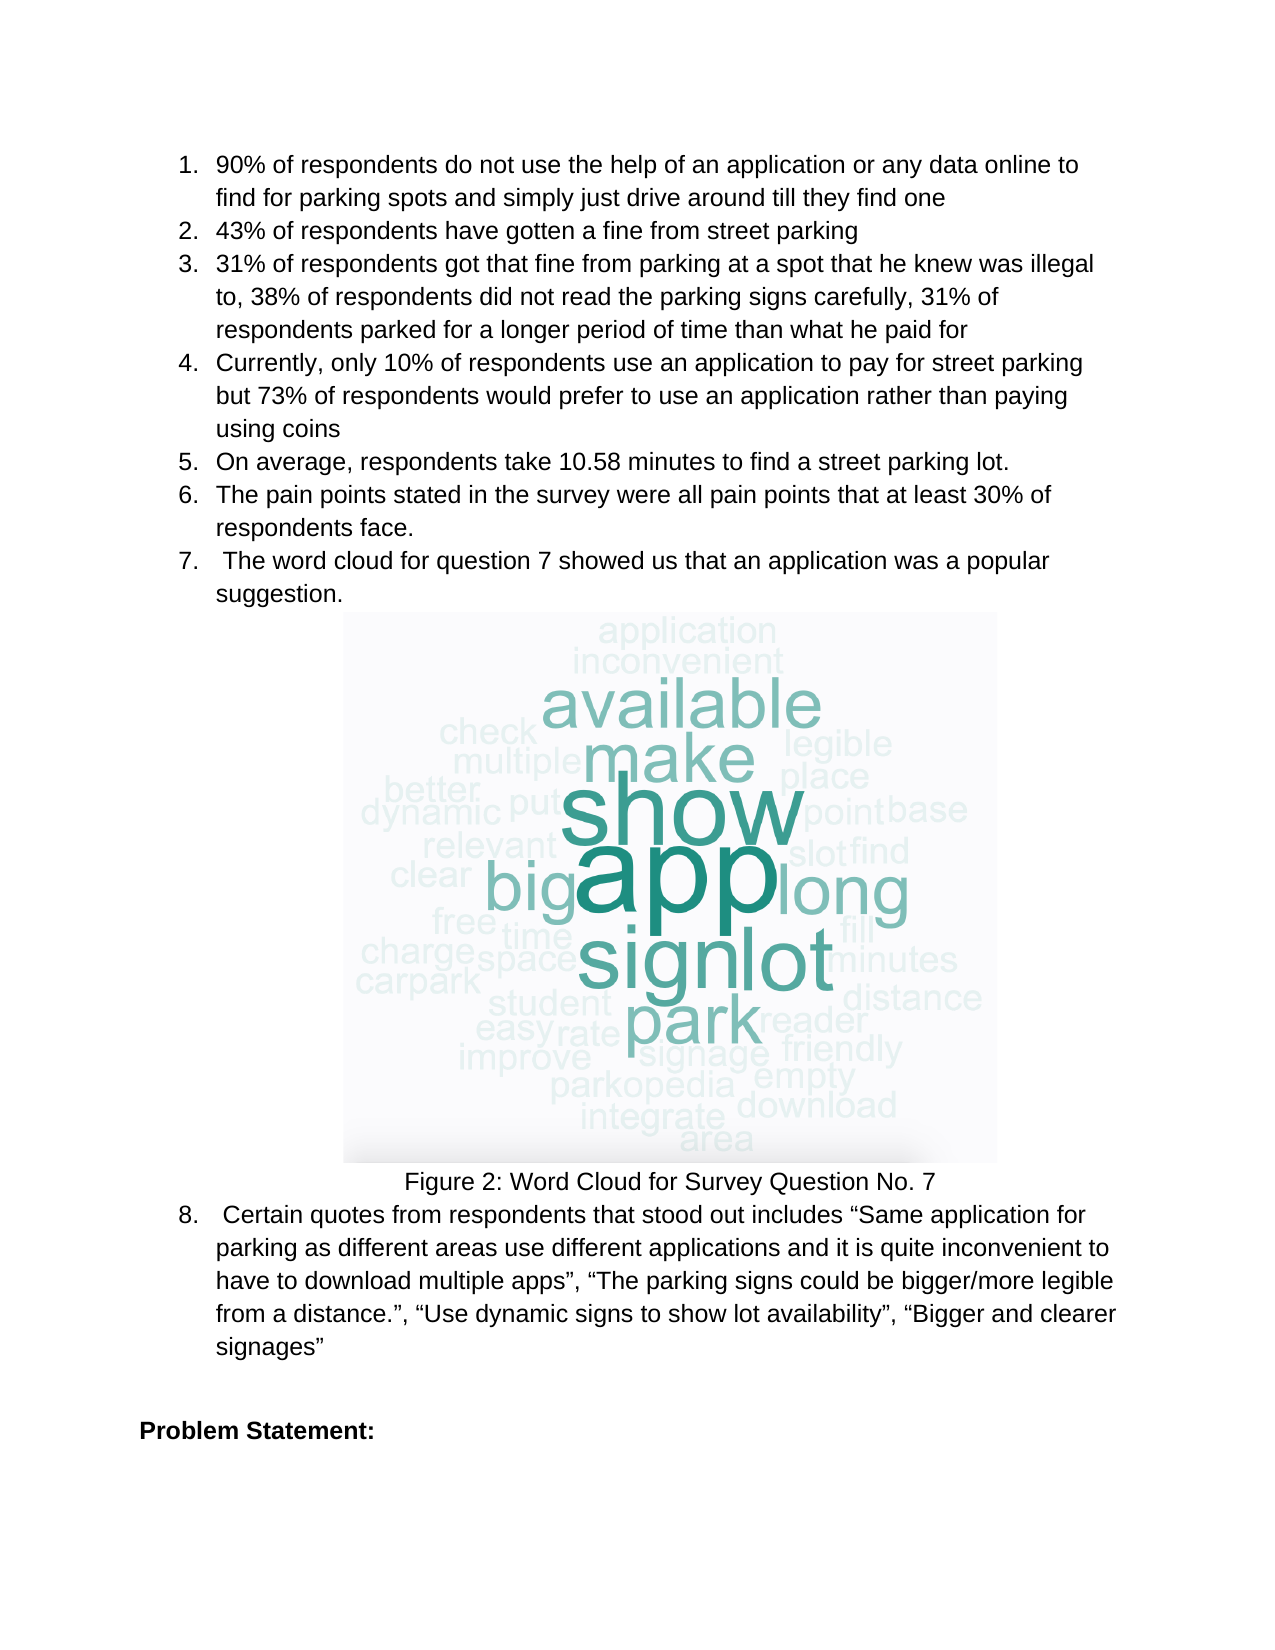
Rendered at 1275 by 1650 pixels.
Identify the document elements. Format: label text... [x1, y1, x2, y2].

list 90% of respondents do not use the help of an application or any data online to find for parking spots and simply just drive around till they find one [178, 150, 1125, 212]
list Certain quotes from respondents that stood out includes “Same application for parking as different areas use different applications and it is quite inconvenient to have to download multiple apps”, “The parking signs could be bigger/more legible from a distance.”, “Use dynamic signs to show lot availability”, “Bigger and clearer signages” [178, 1200, 1125, 1361]
list The pain points stated in the survey were all pain points that at least 30% of respondents face. [178, 480, 1125, 542]
list 43% of respondents have gotten a fine from street parking [178, 216, 1125, 245]
list The word cloud for question 7 showed us that an application was a popular suggestion. [178, 546, 1125, 608]
list On average, respondents take 10.58 minutes to find a street parking lot. [178, 447, 1125, 476]
subtitle Problem Statement: [139, 1416, 1125, 1444]
list Currently, only 10% of respondents use an application to pay for street parking but 73% of respondents would prefer to use an application rather than paying using coins [178, 348, 1125, 443]
text Figure 2: Word Cloud for Survey Question No. 7 [216, 1167, 1125, 1195]
picture [343, 612, 998, 1163]
list 31% of respondents got that fine from parking at a spot that he knew was illegal to, 38% of respondents did not read the parking signs carefully, 31% of respondents parked for a longer period of time than what he paid for [178, 249, 1125, 344]
